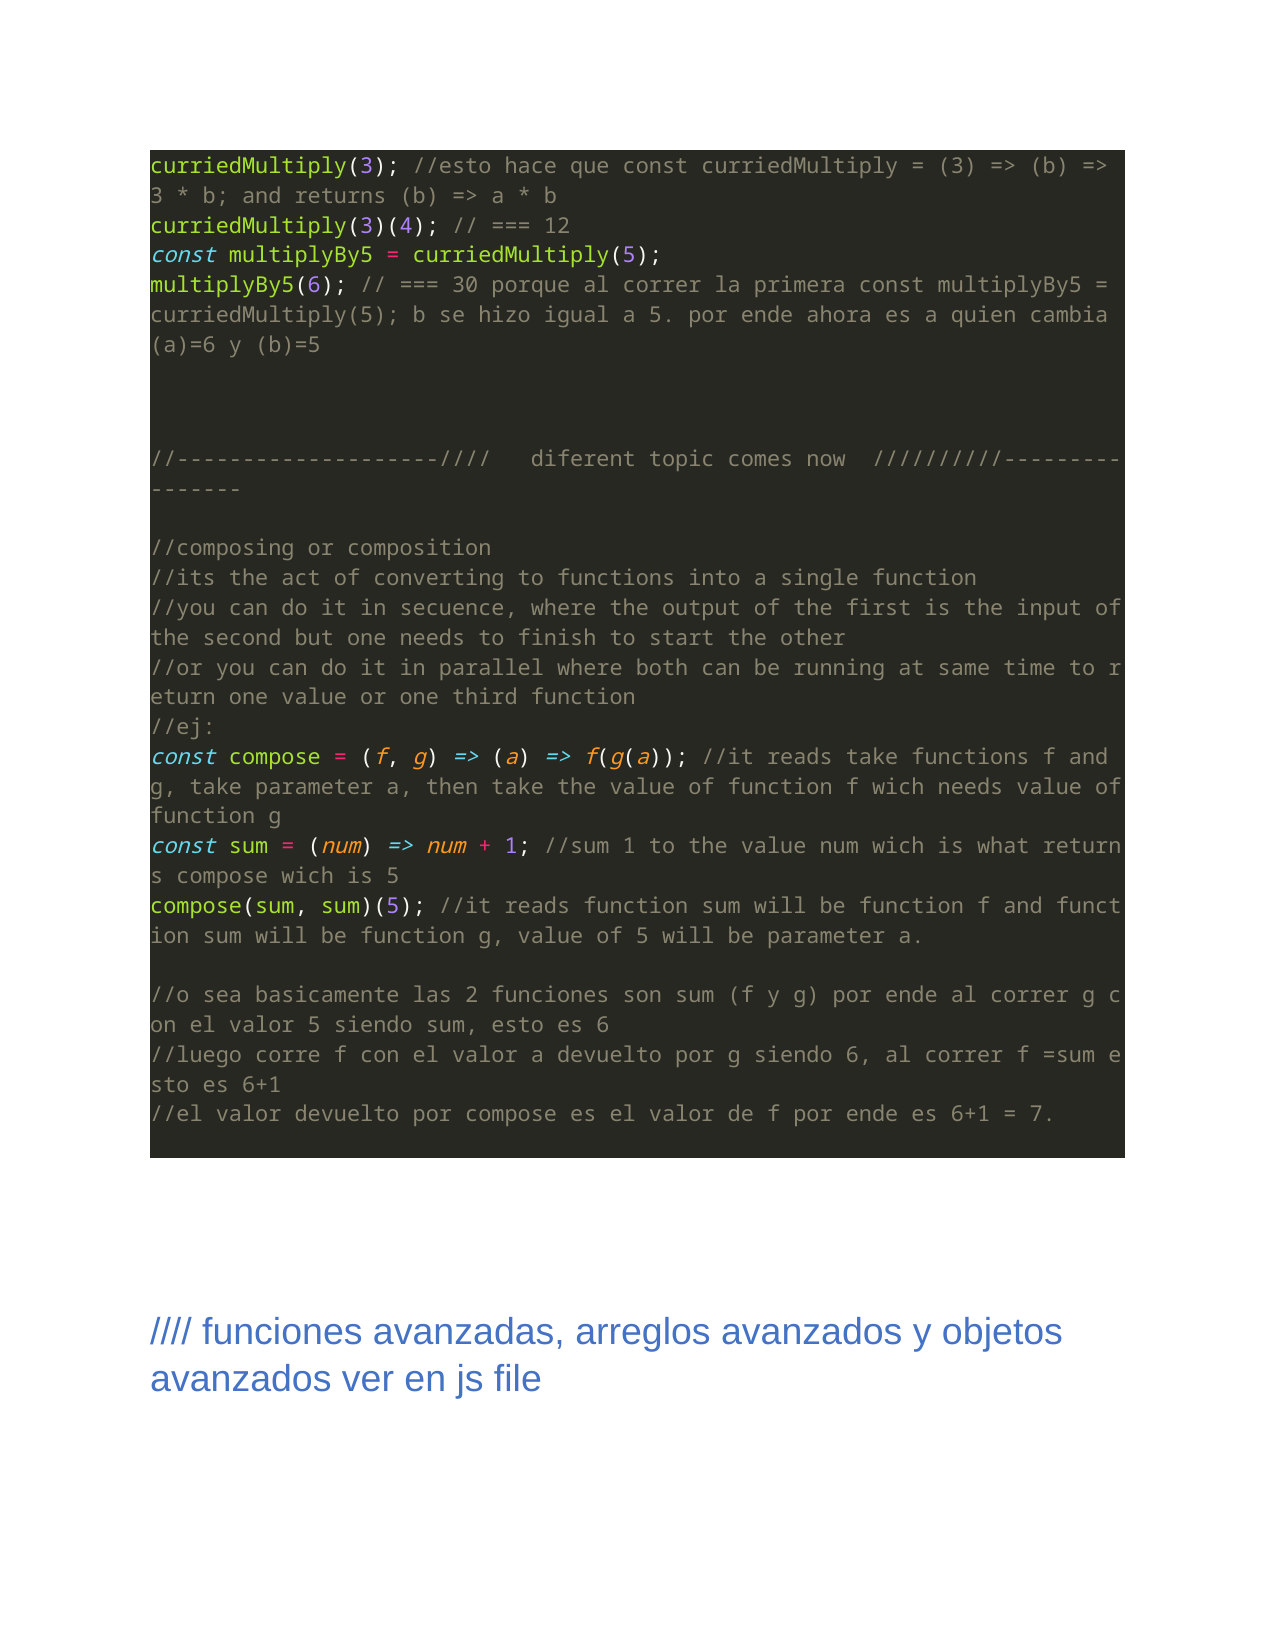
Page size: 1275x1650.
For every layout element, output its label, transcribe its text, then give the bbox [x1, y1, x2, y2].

text //luego corre f con el valor a devuelto por g siendo 6, al correr f =sum esto es 6+1 [150, 1039, 1125, 1098]
text const multiplyBy5 = curriedMultiply(5); [150, 239, 1125, 269]
text //you can do it in secuence, where the output of the first is the input of the second but one needs to finish to start the other [150, 592, 1125, 652]
text const compose = (f, g) => (a) => f(g(a)); //it reads take functions f and g, take parameter a, then take the value of function f wich needs value of function g [150, 741, 1125, 830]
text //el valor devuelto por compose es el valor de f por ende es 6+1 = 7. [150, 1098, 1125, 1128]
text compose(sum, sum)(5); //it reads function sum will be function f and function sum will be function g, value of 5 will be parameter a. [150, 890, 1125, 949]
text //composing or composition [150, 532, 1125, 562]
text curriedMultiply(3); //esto hace que const curriedMultiply = (3) => (b) => 3 * b; and returns (b) => a * b [150, 150, 1125, 209]
text //--------------------//// diferent topic comes now //////////---------------- [150, 443, 1125, 503]
text //or you can do it in parallel where both can be running at same time to return one value or one third function [150, 652, 1125, 711]
text const sum = (num) => num + 1; //sum 1 to the value num wich is what returns compose wich is 5 [150, 830, 1125, 890]
text //// funciones avanzadas, arreglos avanzados y objetos avanzados ver en js file [150, 1309, 1125, 1399]
text //o sea basicamente las 2 funciones son sum (f y g) por ende al correr g con el valor 5 siendo sum, esto es 6 [150, 979, 1125, 1039]
text multiplyBy5(6); // === 30 porque al correr la primera const multiplyBy5 = curriedMultiply(5); b se hizo igual a 5. por ende ahora es a quien cambia (a)=6 y (b)=5 [150, 269, 1125, 358]
text //ej: [150, 711, 1125, 741]
text curriedMultiply(3)(4); // === 12 [150, 209, 1125, 239]
text //its the act of converting to functions into a single function [150, 562, 1125, 592]
